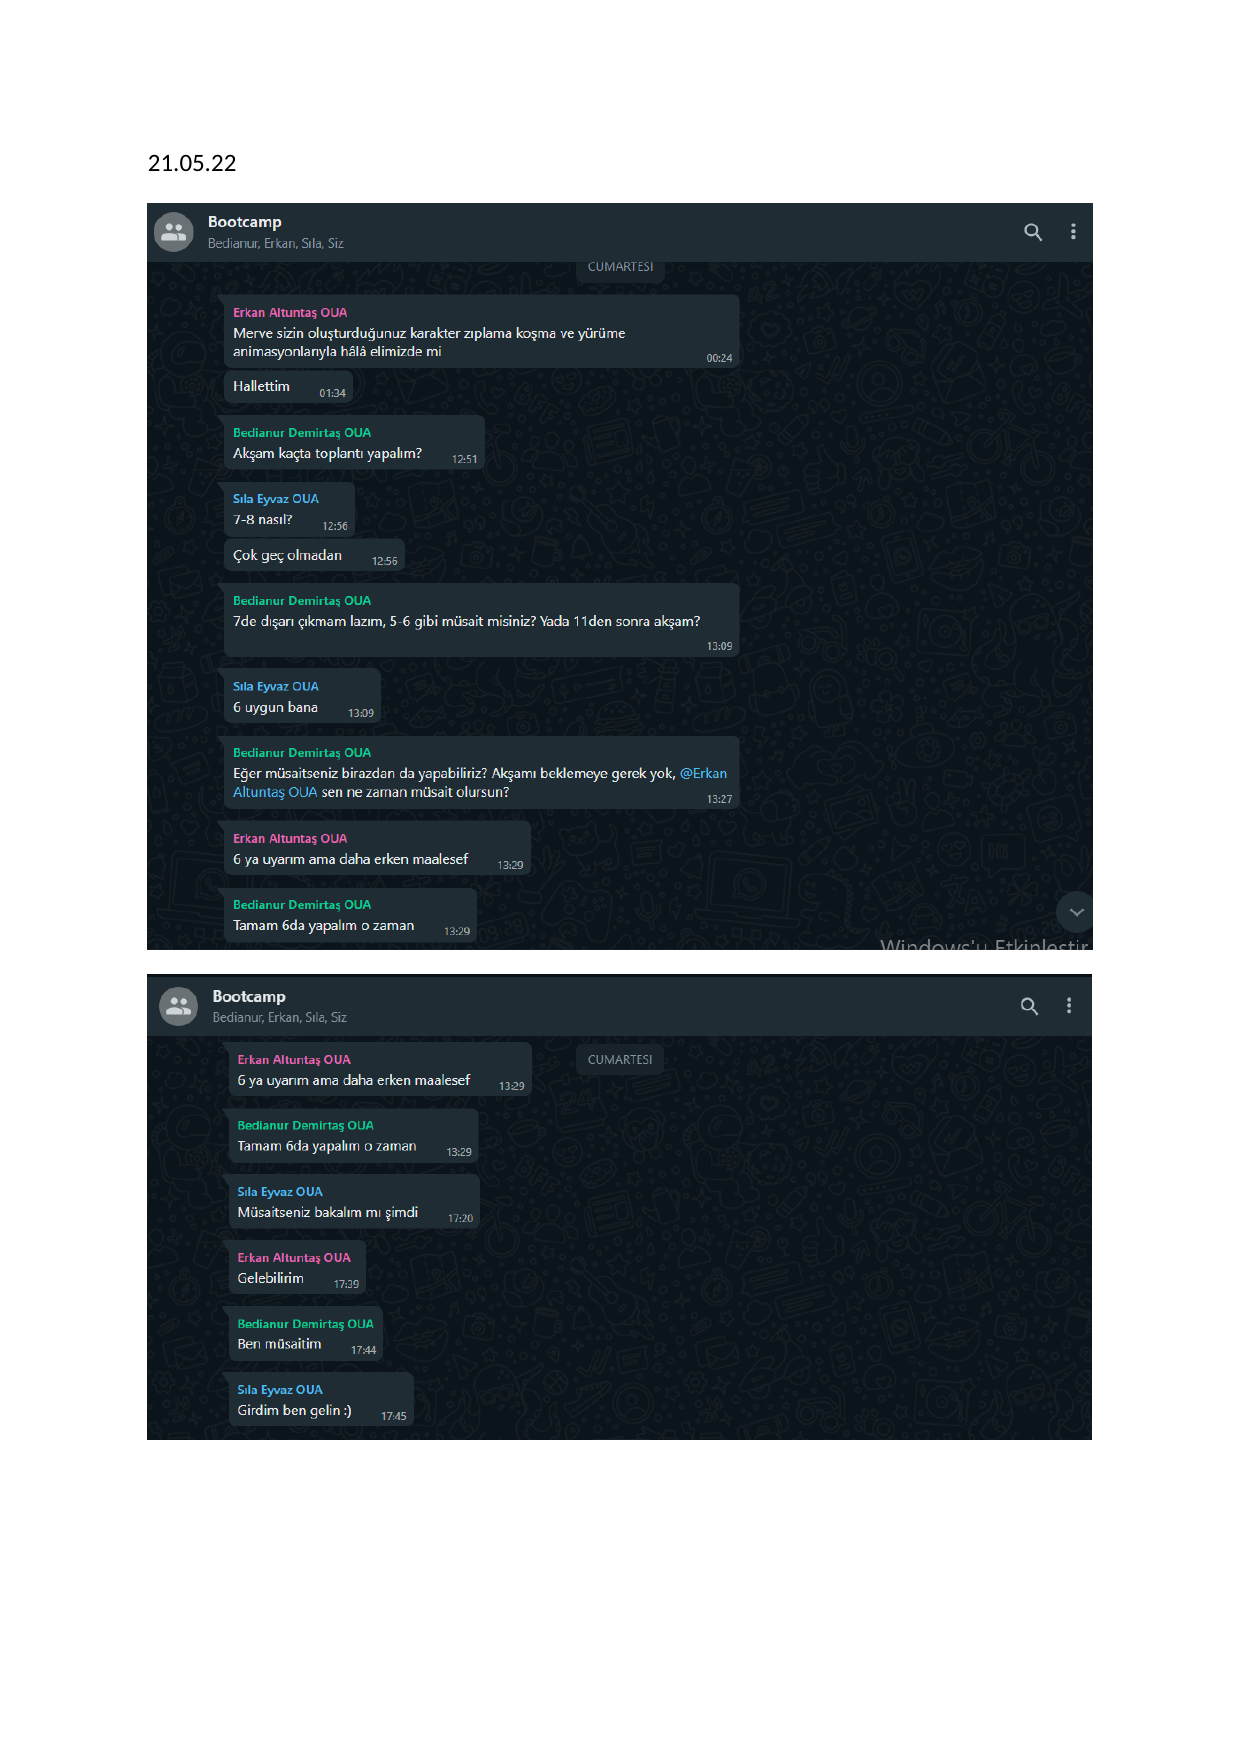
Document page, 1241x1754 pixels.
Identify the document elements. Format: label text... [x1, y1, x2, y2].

picture [147, 203, 1093, 950]
text 21.05.22 [148, 148, 1093, 178]
picture [147, 974, 1092, 1440]
